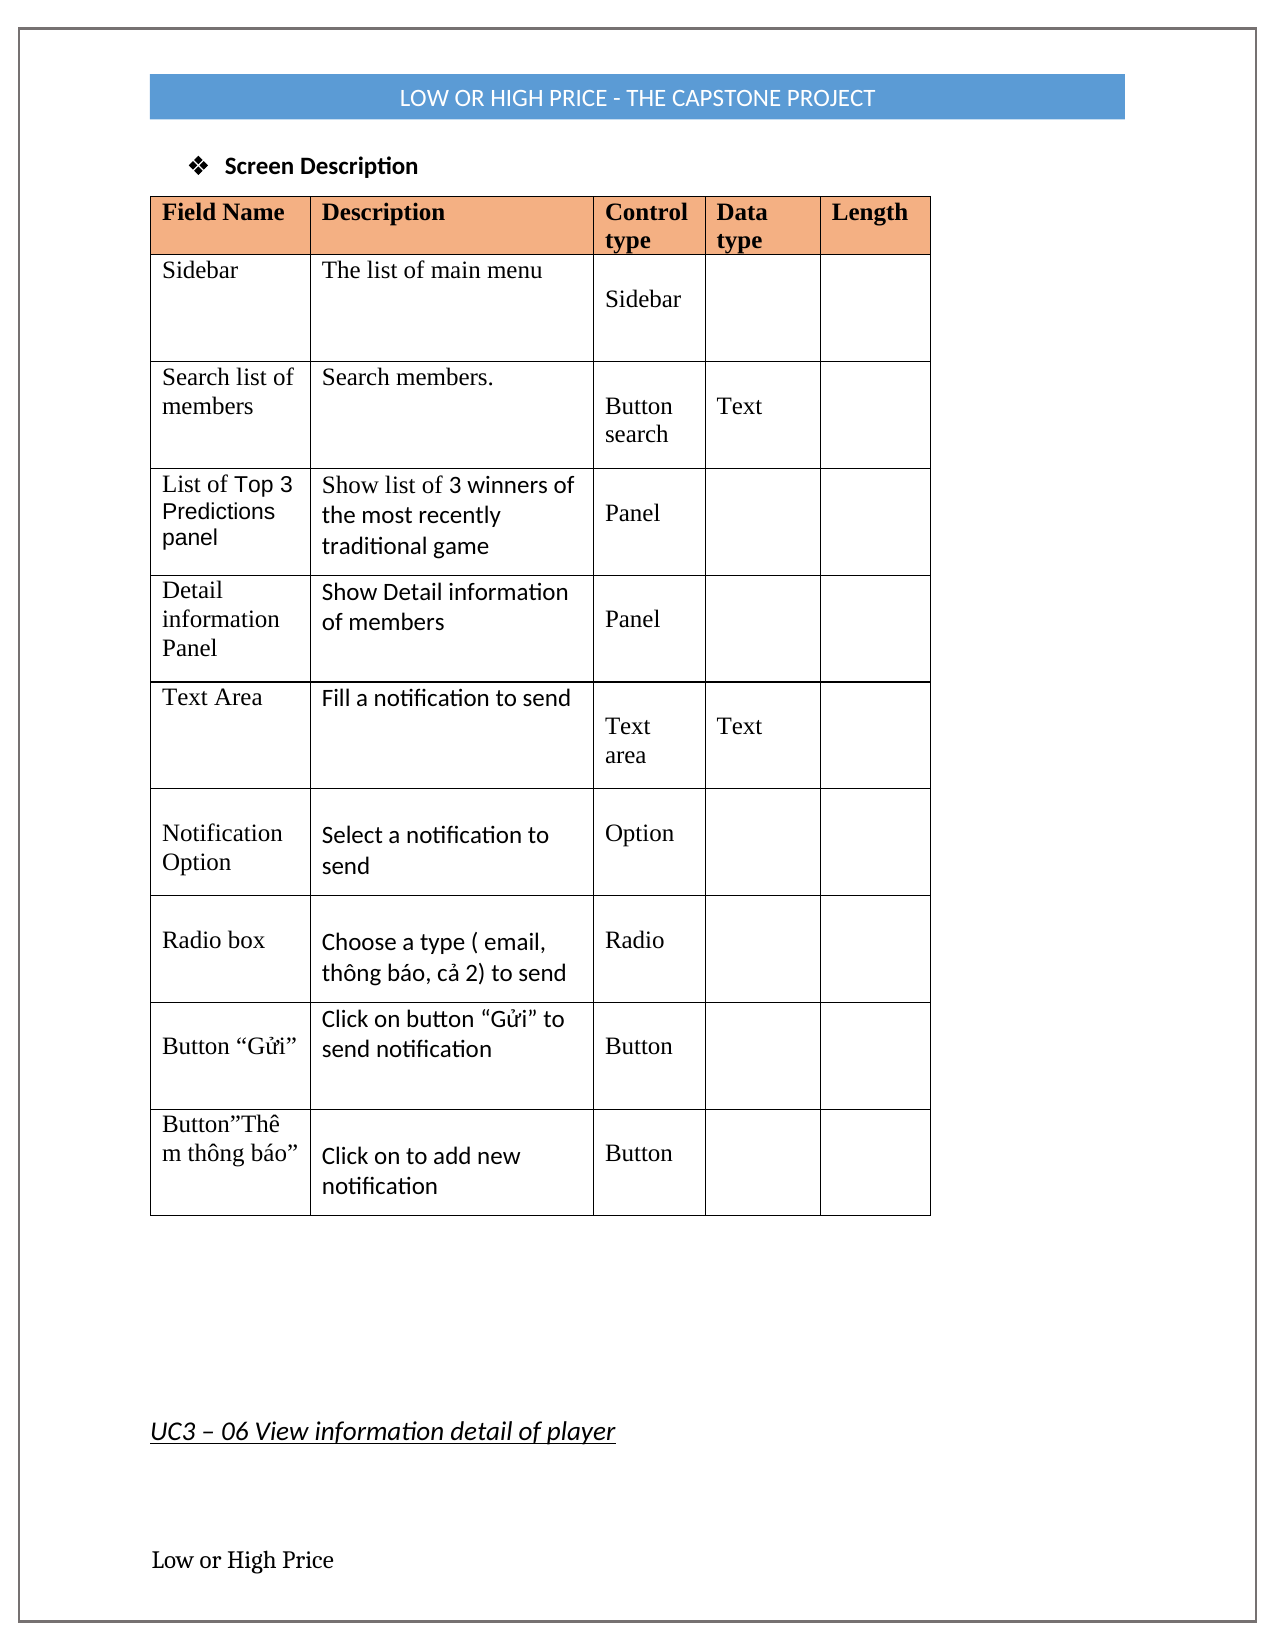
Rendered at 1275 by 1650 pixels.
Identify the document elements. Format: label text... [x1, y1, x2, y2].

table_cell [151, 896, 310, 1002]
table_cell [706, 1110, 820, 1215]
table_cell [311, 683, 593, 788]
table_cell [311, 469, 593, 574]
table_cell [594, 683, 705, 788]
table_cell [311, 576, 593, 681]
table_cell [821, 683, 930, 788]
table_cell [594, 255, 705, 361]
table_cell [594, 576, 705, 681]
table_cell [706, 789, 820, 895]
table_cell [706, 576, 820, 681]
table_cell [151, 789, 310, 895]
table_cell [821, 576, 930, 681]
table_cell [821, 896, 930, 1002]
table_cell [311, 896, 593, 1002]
text UC3 – 06 View information detail of player [150, 1414, 1125, 1448]
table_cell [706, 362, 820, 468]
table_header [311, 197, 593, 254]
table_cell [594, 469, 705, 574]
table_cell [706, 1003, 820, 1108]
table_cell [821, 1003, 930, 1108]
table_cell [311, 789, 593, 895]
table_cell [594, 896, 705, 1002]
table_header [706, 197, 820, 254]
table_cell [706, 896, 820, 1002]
list Screen Description [187, 150, 1125, 181]
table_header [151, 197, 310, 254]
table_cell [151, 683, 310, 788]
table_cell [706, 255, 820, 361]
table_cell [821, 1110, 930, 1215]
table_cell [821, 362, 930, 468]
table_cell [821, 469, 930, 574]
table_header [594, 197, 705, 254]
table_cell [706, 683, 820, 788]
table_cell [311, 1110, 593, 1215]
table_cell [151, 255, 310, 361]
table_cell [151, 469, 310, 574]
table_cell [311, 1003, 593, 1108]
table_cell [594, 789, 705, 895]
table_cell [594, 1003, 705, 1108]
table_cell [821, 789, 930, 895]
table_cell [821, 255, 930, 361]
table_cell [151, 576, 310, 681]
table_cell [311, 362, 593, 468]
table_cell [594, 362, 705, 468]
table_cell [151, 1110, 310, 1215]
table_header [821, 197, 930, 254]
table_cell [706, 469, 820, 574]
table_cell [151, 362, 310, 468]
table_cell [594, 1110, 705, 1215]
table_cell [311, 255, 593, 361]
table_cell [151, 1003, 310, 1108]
